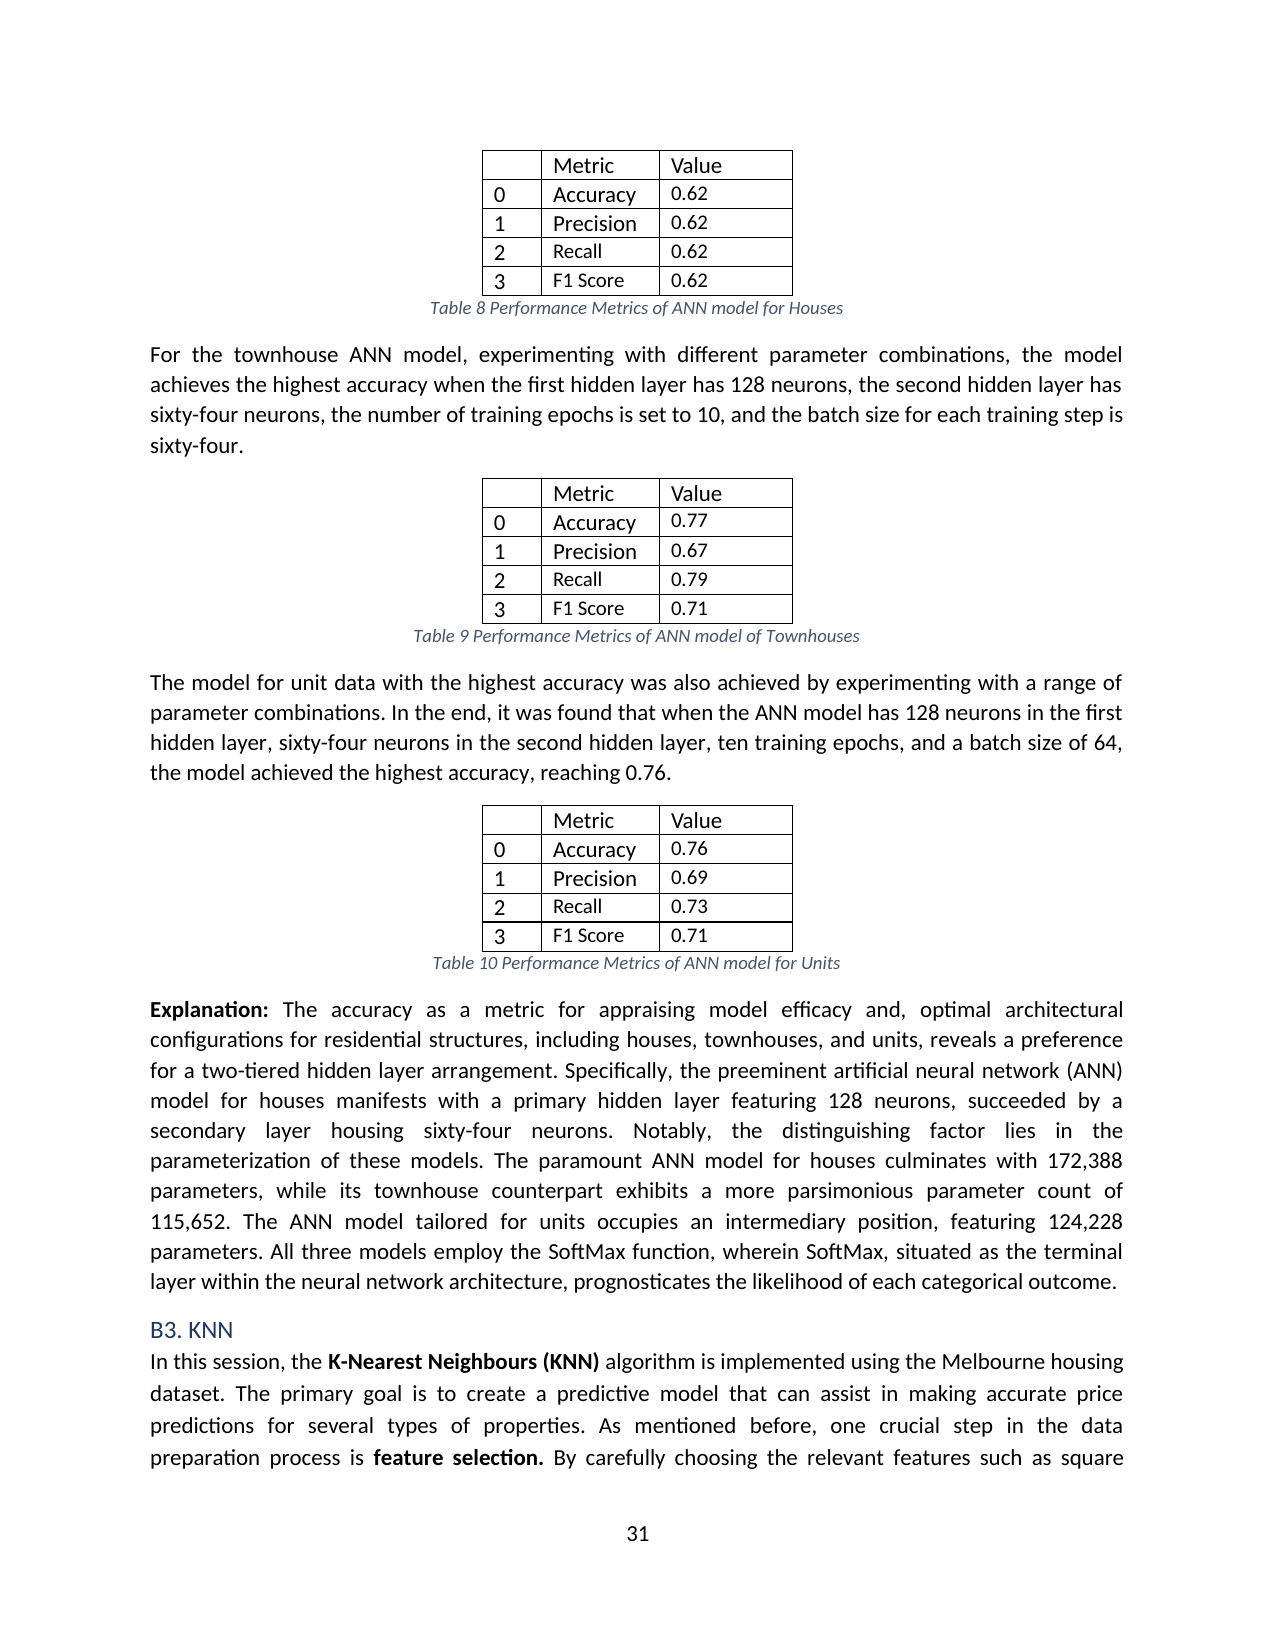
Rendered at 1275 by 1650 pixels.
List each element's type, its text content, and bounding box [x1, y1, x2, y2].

table_header Metric [542, 806, 659, 834]
table_cell 0.62 [660, 238, 792, 266]
table_cell Recall [542, 566, 659, 594]
table_cell Accuracy [542, 835, 659, 863]
table_cell 0.73 [660, 894, 792, 921]
table_cell 0.77 [660, 508, 792, 536]
table_header [483, 151, 541, 179]
table_cell 0 [483, 180, 541, 208]
table_cell 3 [483, 267, 541, 295]
table_cell 2 [483, 238, 541, 266]
table_cell Accuracy [542, 180, 659, 208]
text The model for unit data with the highest accuracy was also achieved by experimenting with a range of parameter combinations. In the end, it was found that when the ANN model has 128 neurons in the first hidden layer, sixty-four neurons in the second hidden layer, ten training epochs, and a batch size of 64, the model achieved the highest accuracy, reaching 0.76. [150, 668, 1125, 786]
table_header Value [660, 151, 792, 179]
table_cell Precision [542, 864, 659, 892]
table_header [483, 806, 541, 834]
table_header Metric [542, 479, 659, 507]
table_cell Precision [542, 209, 659, 237]
text For the townhouse ANN model, experimenting with different parameter combinations, the model achieves the highest accuracy when the first hidden layer has 128 neurons, the second hidden layer has sixty-four neurons, the number of training epochs is set to 10, and the batch size for each training step is sixty-four. [150, 340, 1125, 459]
table_cell 3 [483, 595, 541, 623]
table_cell F1 Score [542, 267, 659, 295]
table_cell 0 [483, 508, 541, 536]
table_cell Recall [542, 894, 659, 921]
subtitle B3. KNN [150, 1314, 1125, 1344]
table_cell 0.79 [660, 566, 792, 594]
table_header Value [660, 479, 792, 507]
table_cell 0.62 [660, 267, 792, 295]
table_cell F1 Score [542, 923, 659, 951]
text Table 8 Performance Metrics of ANN model for Houses [150, 296, 1125, 319]
table_cell Recall [542, 238, 659, 266]
table_cell 0.62 [660, 180, 792, 208]
table_cell 1 [483, 864, 541, 892]
text Table 10 Performance Metrics of ANN model for Units [150, 952, 1125, 974]
text Explanation: The accuracy as a metric for appraising model efficacy and, optimal architectural configurations for residential structures, including houses, townhouses, and units, reveals a preference for a two-tiered hidden layer arrangement. Specifically, the preeminent artificial neural network (ANN) model for houses manifests with a primary hidden layer featuring 128 neurons, succeeded by a secondary layer housing sixty-four neurons. Notably, the distinguishing factor lies in the parameterization of these models. The paramount ANN model for houses culminates with 172,388 parameters, while its townhouse counterpart exhibits a more parsimonious parameter count of 115,652. The ANN model tailored for units occupies an intermediary position, featuring 124,228 parameters. All three models employ the SoftMax function, wherein SoftMax, situated as the terminal layer within the neural network architecture, prognosticates the likelihood of each categorical outcome. [150, 995, 1125, 1295]
table_cell 0.71 [660, 595, 792, 623]
table_cell Accuracy [542, 508, 659, 536]
table_cell F1 Score [542, 595, 659, 623]
table_cell 2 [483, 566, 541, 594]
table_cell 1 [483, 537, 541, 565]
text Table 9 Performance Metrics of ANN model of Townhouses [150, 624, 1125, 647]
table_header Metric [542, 151, 659, 179]
table_cell 0.71 [660, 923, 792, 951]
table_header [483, 479, 541, 507]
table_cell 1 [483, 209, 541, 237]
table_cell 0.76 [660, 835, 792, 863]
table_cell 0.67 [660, 537, 792, 565]
table_header Value [660, 806, 792, 834]
table_cell 0.62 [660, 209, 792, 237]
table_cell 3 [483, 923, 541, 951]
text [150, 1347, 1125, 1472]
table_cell 0.69 [660, 864, 792, 892]
table_cell Precision [542, 537, 659, 565]
table_cell 2 [483, 894, 541, 921]
table_cell 0 [483, 835, 541, 863]
